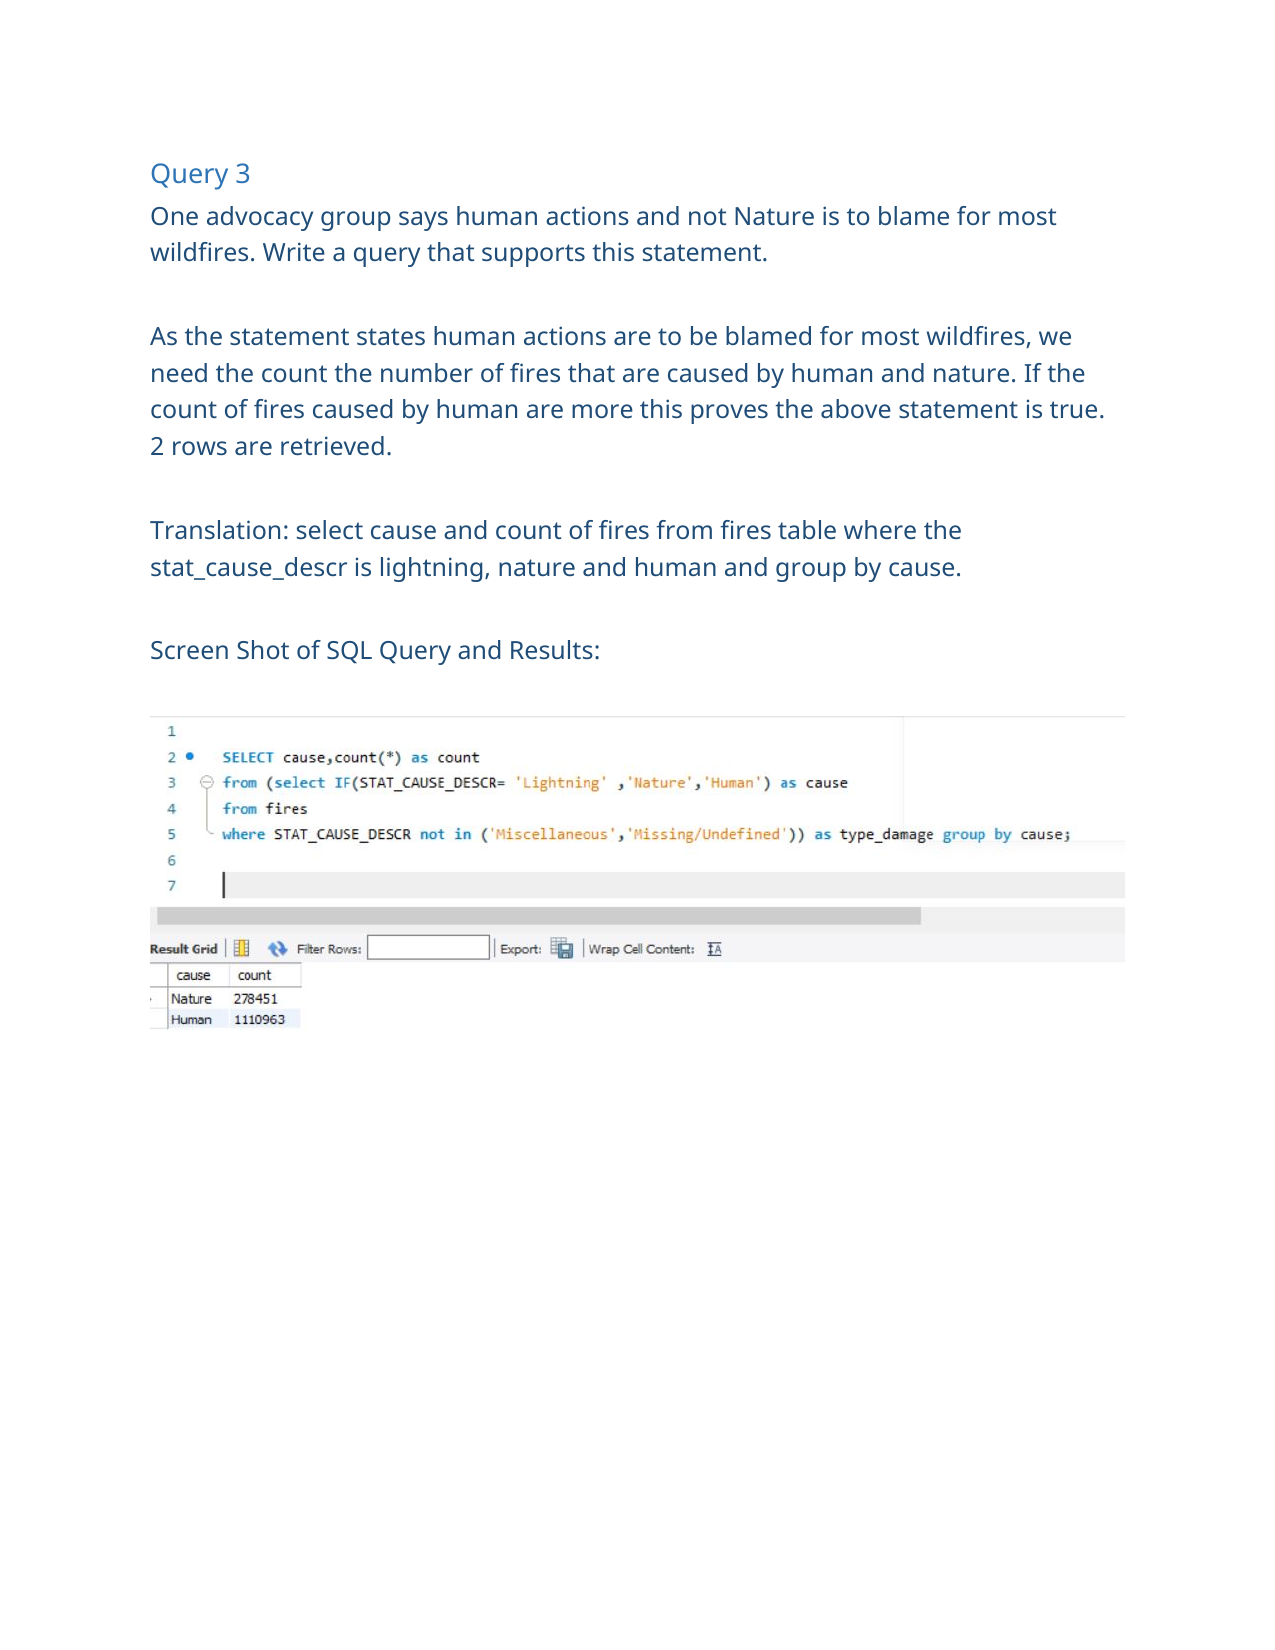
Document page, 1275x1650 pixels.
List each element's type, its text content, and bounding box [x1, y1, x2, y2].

picture [150, 716, 1125, 1070]
subtitle One advocacy group says human actions and not Nature is to blame for most wildfires. Write a query that supports this statement. [150, 198, 1125, 269]
subtitle Query 3 [150, 154, 1125, 191]
subtitle Translation: select cause and count of fires from fires table where the stat_cause_descr is lightning, nature and human and group by cause. [150, 512, 1125, 583]
subtitle Screen Shot of SQL Query and Results: [150, 633, 1125, 667]
subtitle As the statement states human actions are to be blamed for most wildfires, we need the count the number of fires that are caused by human and nature. If the count of fires caused by human are more this proves the above statement is true. 2 rows are retrieved. [150, 318, 1125, 463]
